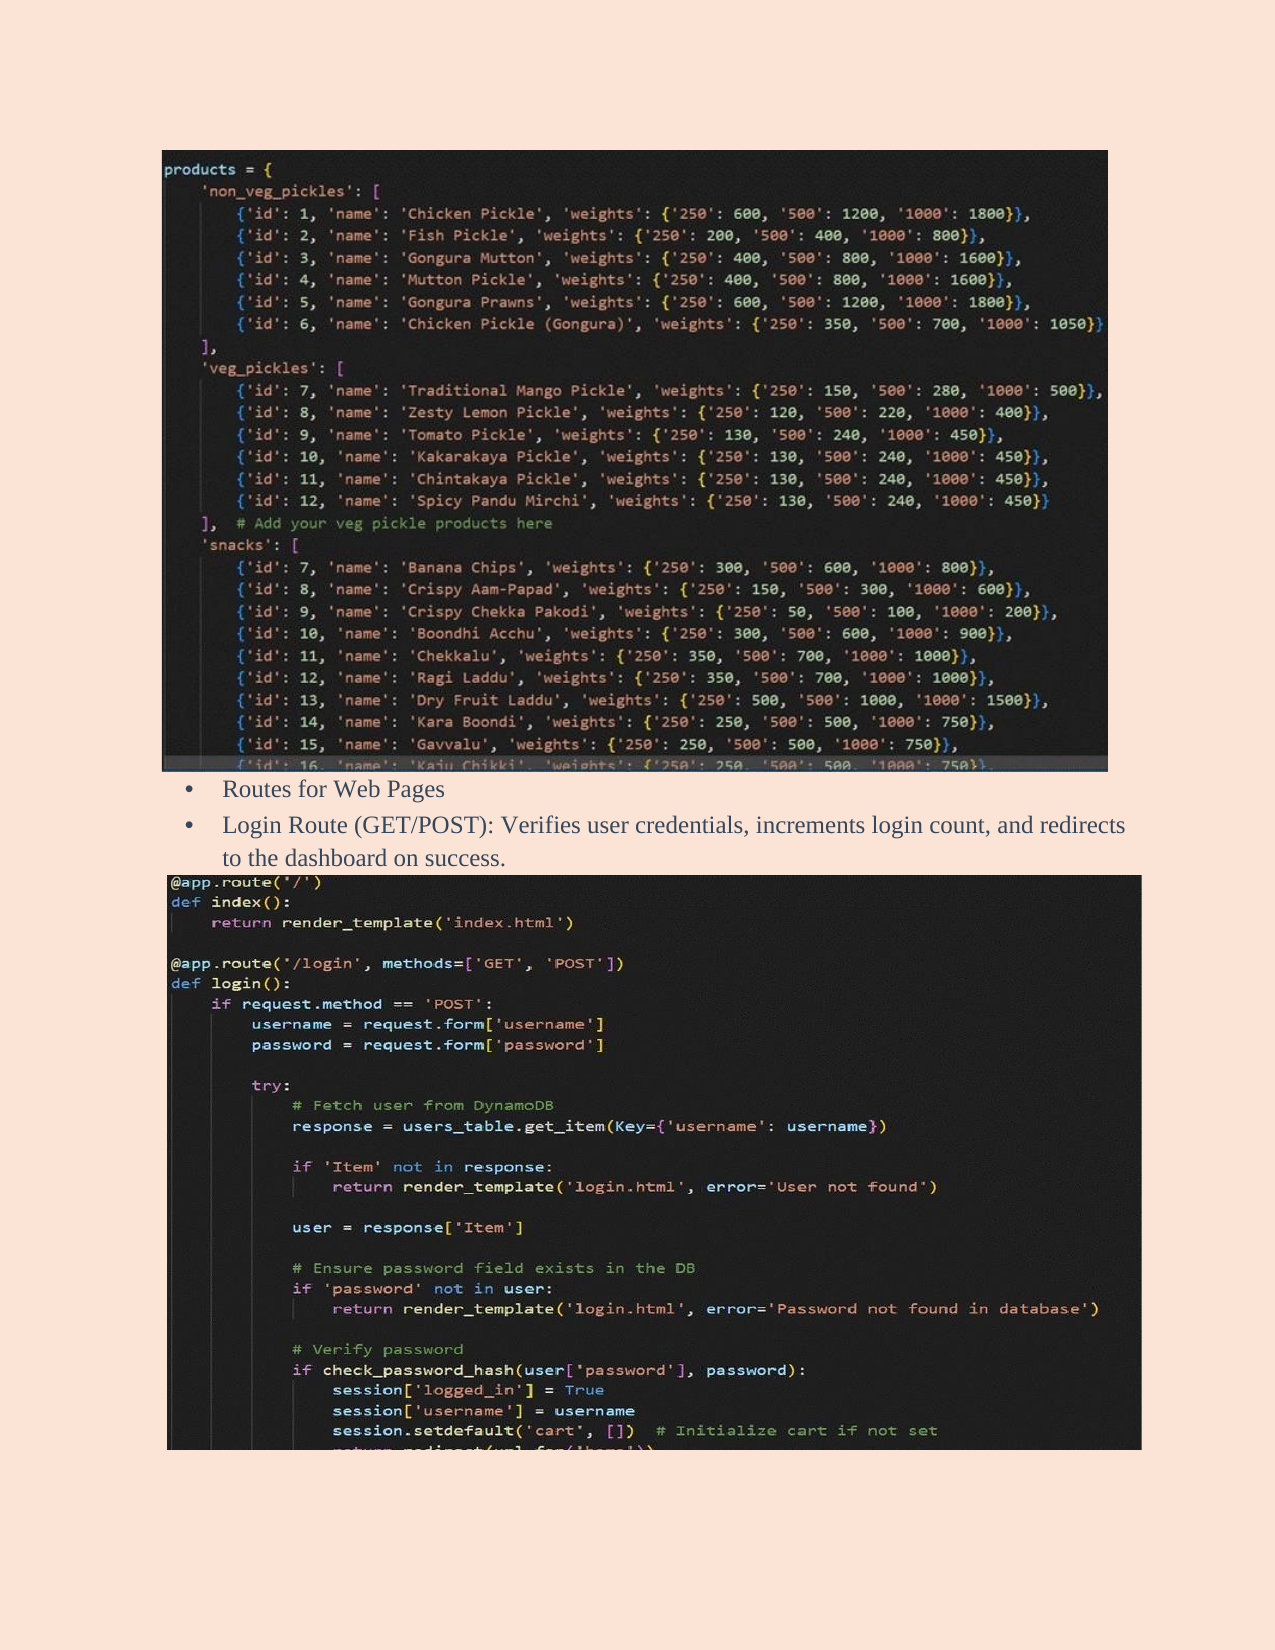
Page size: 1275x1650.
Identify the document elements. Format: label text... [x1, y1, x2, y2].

list Routes for Web Pages [184, 774, 1138, 803]
picture [161, 150, 1108, 772]
picture [167, 875, 1142, 1450]
list Login Route (GET/POST): Verifies user credentials, increments login count, and redirects to the dashboard on success. [184, 810, 1138, 872]
